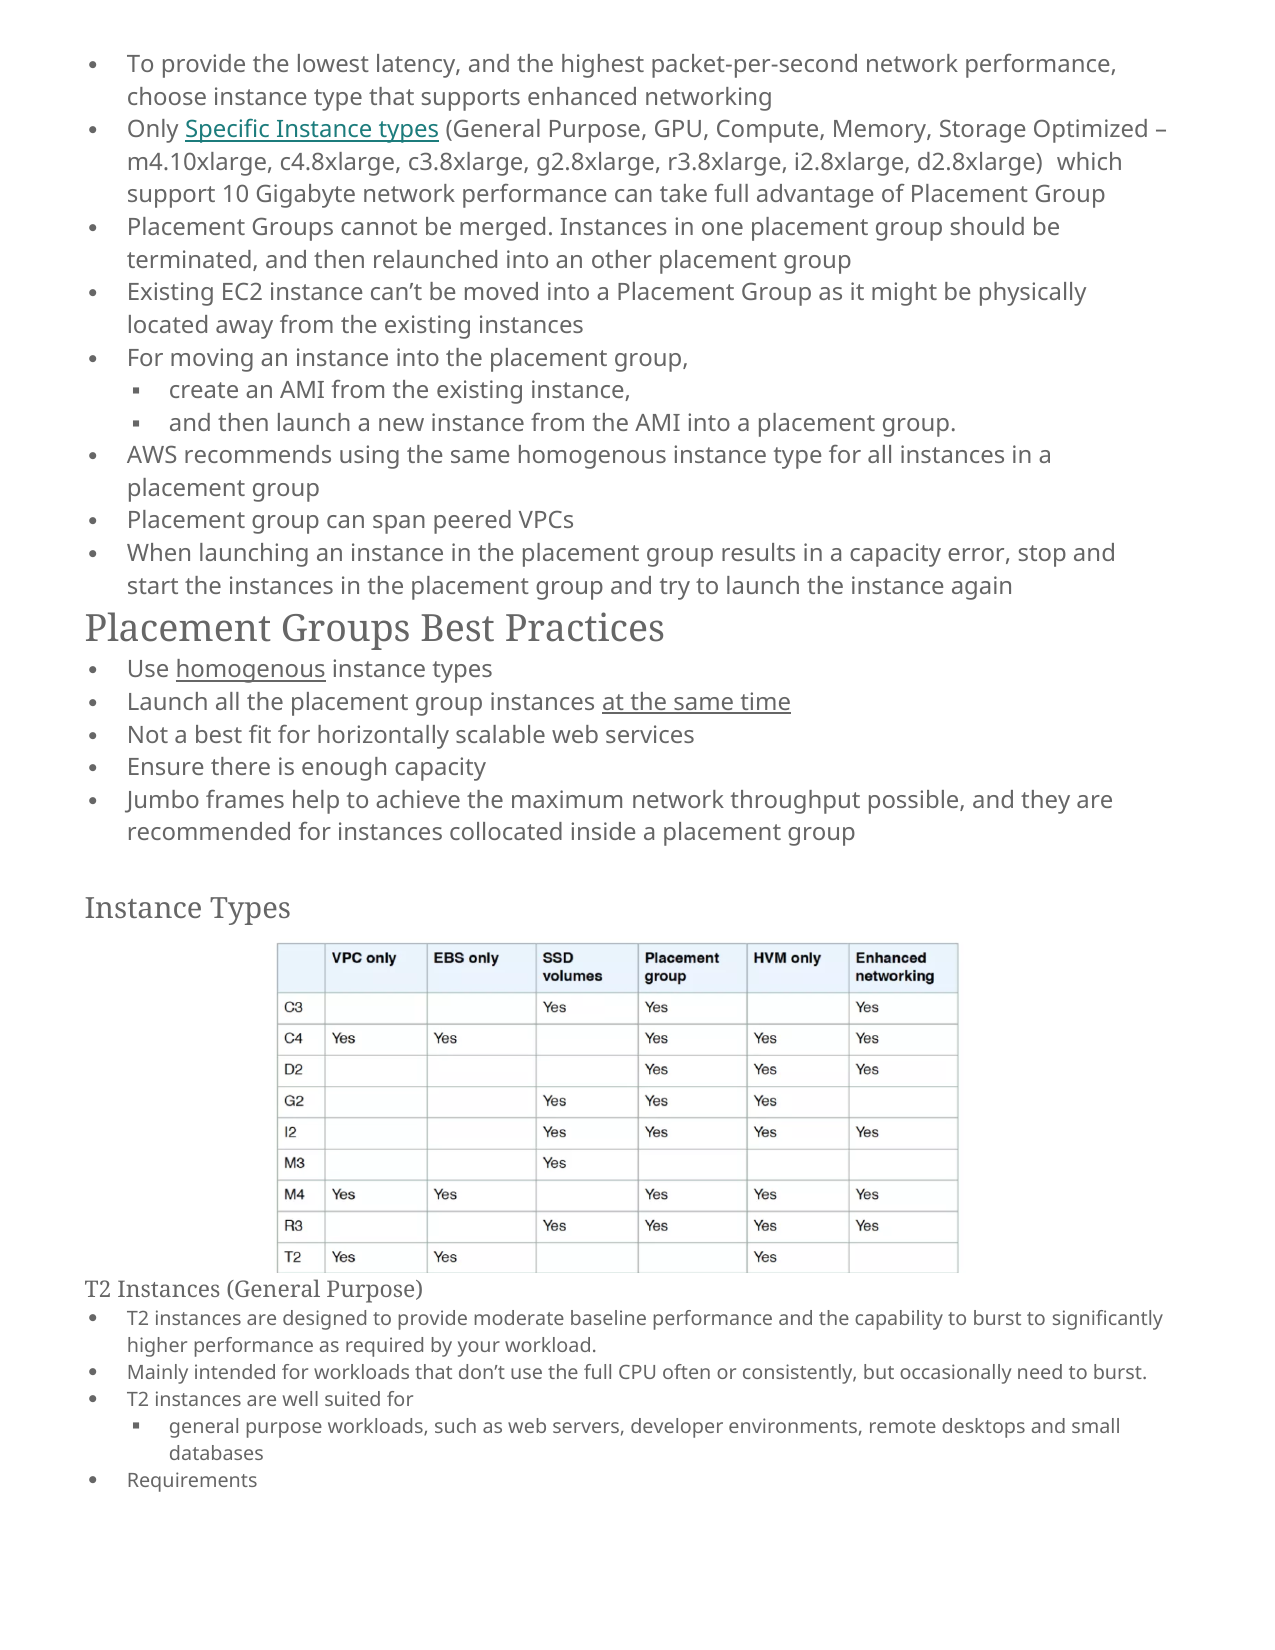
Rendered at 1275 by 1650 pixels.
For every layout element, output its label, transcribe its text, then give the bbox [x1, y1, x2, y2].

list Requirements [89, 1466, 1172, 1493]
list Not a best fit for horizontally scalable web services [89, 717, 1172, 750]
list Placement Groups cannot be merged. Instances in one placement group should be terminated, and then relaunched into an other placement group [89, 210, 1172, 275]
list For moving an instance into the placement group, [89, 340, 1172, 373]
text Placement Groups Best Practices [84, 601, 1172, 652]
list When launching an instance in the placement group results in a capacity error, stop and start the instances in the placement group and try to launch the instance again [89, 536, 1172, 601]
picture [269, 927, 966, 1273]
list create an AMI from the existing instance, [131, 373, 1172, 406]
list Launch all the placement group instances at the same time [89, 685, 1172, 717]
list T2 instances are designed to provide moderate baseline performance and the capability to burst to significantly higher performance as required by your workload. [89, 1304, 1172, 1358]
list Mainly intended for workloads that don’t use the full CPU often or consistently, but occasionally need to burst. [89, 1358, 1172, 1385]
list AWS recommends using the same homogenous instance type for all instances in a placement group [89, 438, 1172, 503]
list Only Specific Instance types (General Purpose, GPU, Compute, Memory, Storage Optimized – m4.10xlarge, c4.8xlarge, c3.8xlarge, g2.8xlarge, r3.8xlarge, i2.8xlarge, d2.8xlarge) which support 10 Gigabyte network performance can take full advantage of Placement Group [89, 112, 1172, 210]
list and then launch a new instance from the AMI into a placement group. [131, 406, 1172, 438]
list Jumbo frames help to achieve the maximum network throughput possible, and they are recommended for instances collocated inside a placement group [89, 783, 1172, 848]
text T2 Instances (General Purpose) [84, 1273, 1172, 1304]
list Placement group can span peered VPCs [89, 503, 1172, 536]
list Existing EC2 instance can’t be moved into a Placement Group as it might be physically located away from the existing instances [89, 275, 1172, 340]
list Ensure there is enough capacity [89, 750, 1172, 783]
text Instance Types [84, 887, 1172, 927]
list Use homogenous instance types [89, 652, 1172, 685]
list T2 instances are well suited for [89, 1385, 1172, 1412]
list To provide the lowest latency, and the highest packet-per-second network performance, choose instance type that supports enhanced networking [89, 47, 1172, 112]
list general purpose workloads, such as web servers, developer environments, remote desktops and small databases [131, 1412, 1172, 1466]
